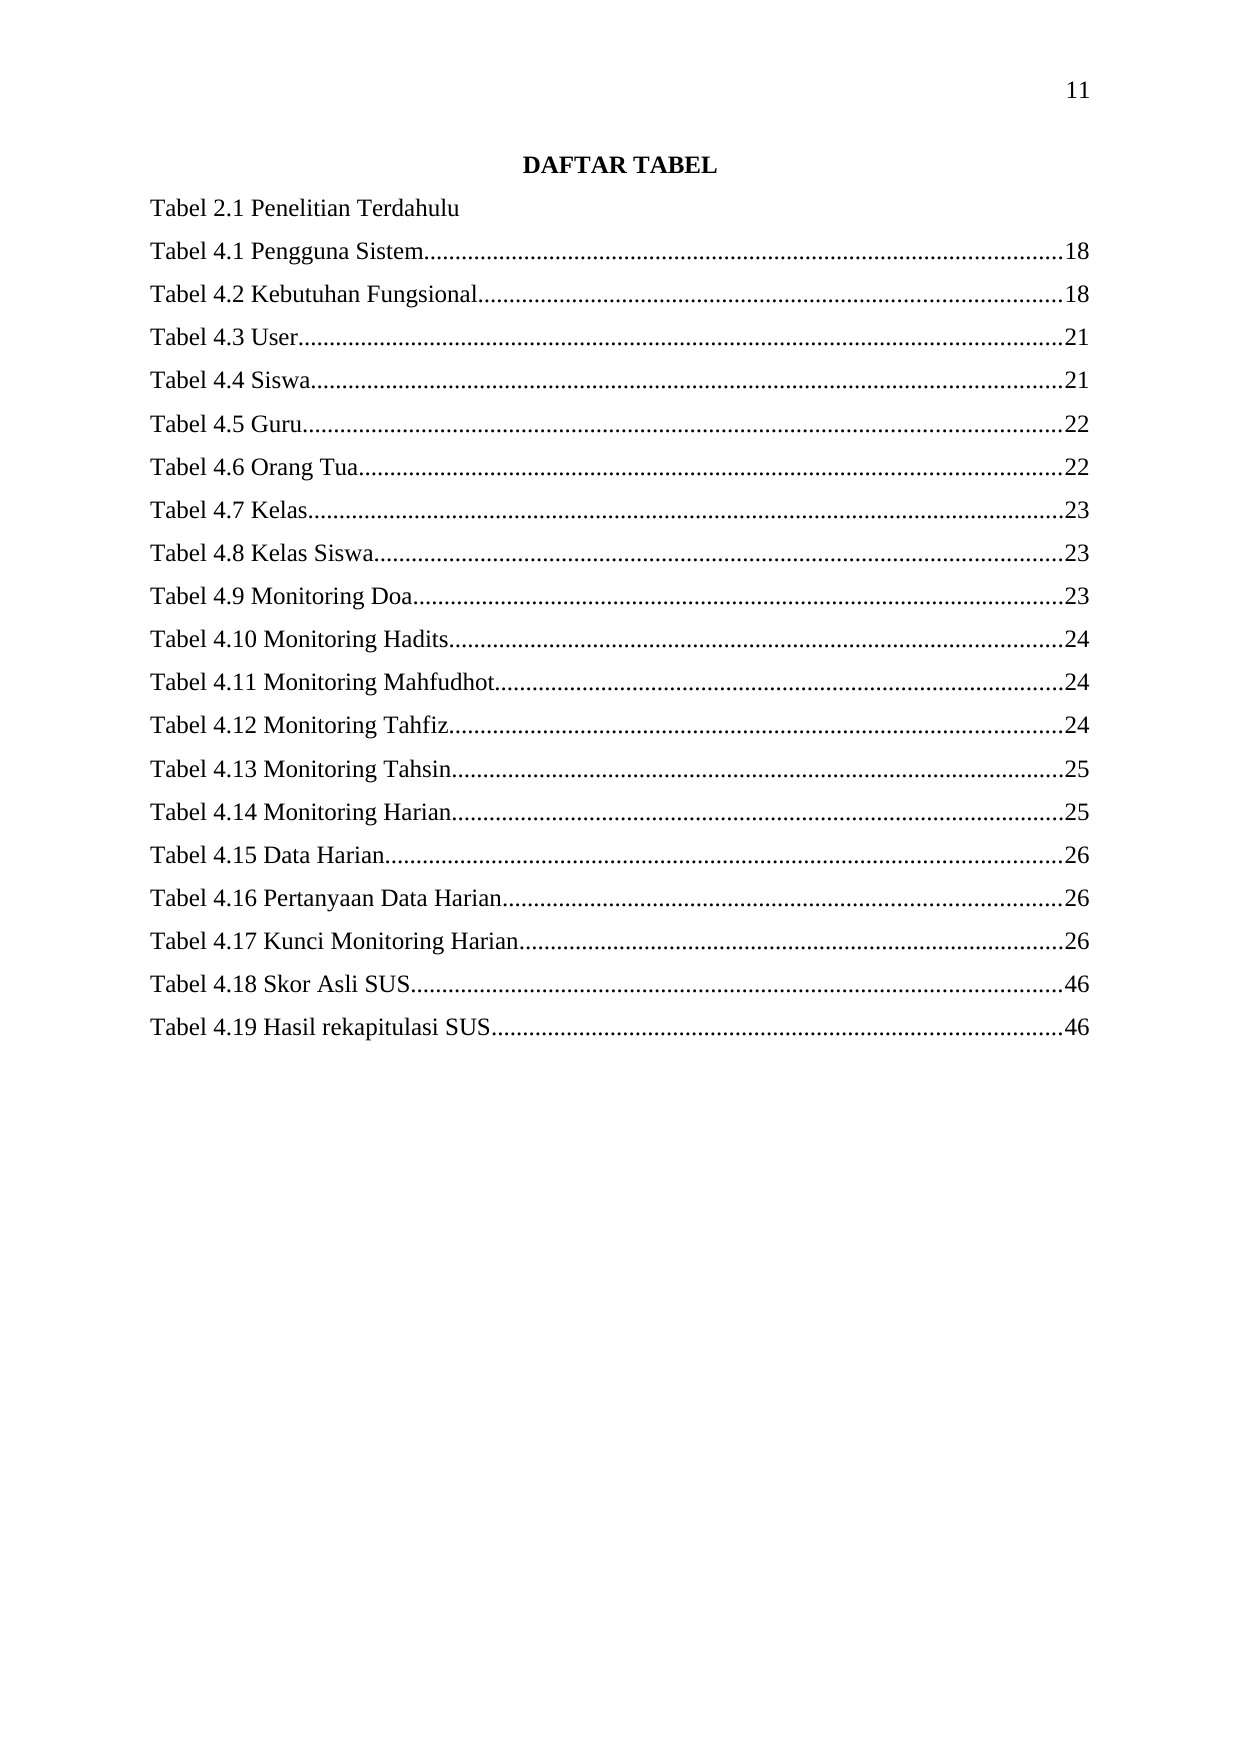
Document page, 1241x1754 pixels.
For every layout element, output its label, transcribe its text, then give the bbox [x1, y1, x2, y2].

text Tabel 4.5 Guru 22 [150, 409, 1090, 437]
text Tabel 4.18 Skor Asli SUS 46 [150, 969, 1090, 998]
text Tabel 4.4 Siswa 21 [150, 366, 1090, 394]
text Tabel 4.14 Monitoring Harian 25 [150, 797, 1090, 826]
text Tabel 4.15 Data Harian 26 [150, 840, 1090, 869]
text Tabel 4.7 Kelas 23 [150, 495, 1090, 524]
text Tabel 4.3 User 21 [150, 322, 1090, 351]
text Tabel 4.9 Monitoring Doa 23 [150, 581, 1090, 610]
text Tabel 4.17 Kunci Monitoring Harian 26 [150, 926, 1090, 955]
text Tabel 4.12 Monitoring Tahfiz 24 [150, 711, 1090, 739]
text Tabel 4.2 Kebutuhan Fungsional 18 [150, 279, 1090, 308]
text Tabel 4.10 Monitoring Hadits 24 [150, 624, 1090, 653]
text Tabel 4.19 Hasil rekapitulasi SUS 46 [150, 1012, 1090, 1041]
text Tabel 4.1 Pengguna Sistem 18 [150, 236, 1090, 265]
text Tabel 2.1 Penelitian Terdahulu 8 [150, 193, 1090, 222]
text Tabel 4.16 Pertanyaan Data Harian 26 [150, 883, 1090, 912]
subtitle DAFTAR TABEL [150, 150, 1090, 179]
text Tabel 4.11 Monitoring Mahfudhot 24 [150, 667, 1090, 696]
text Tabel 4.13 Monitoring Tahsin 25 [150, 754, 1090, 782]
text Tabel 4.8 Kelas Siswa 23 [150, 538, 1090, 567]
text Tabel 4.6 Orang Tua 22 [150, 452, 1090, 481]
